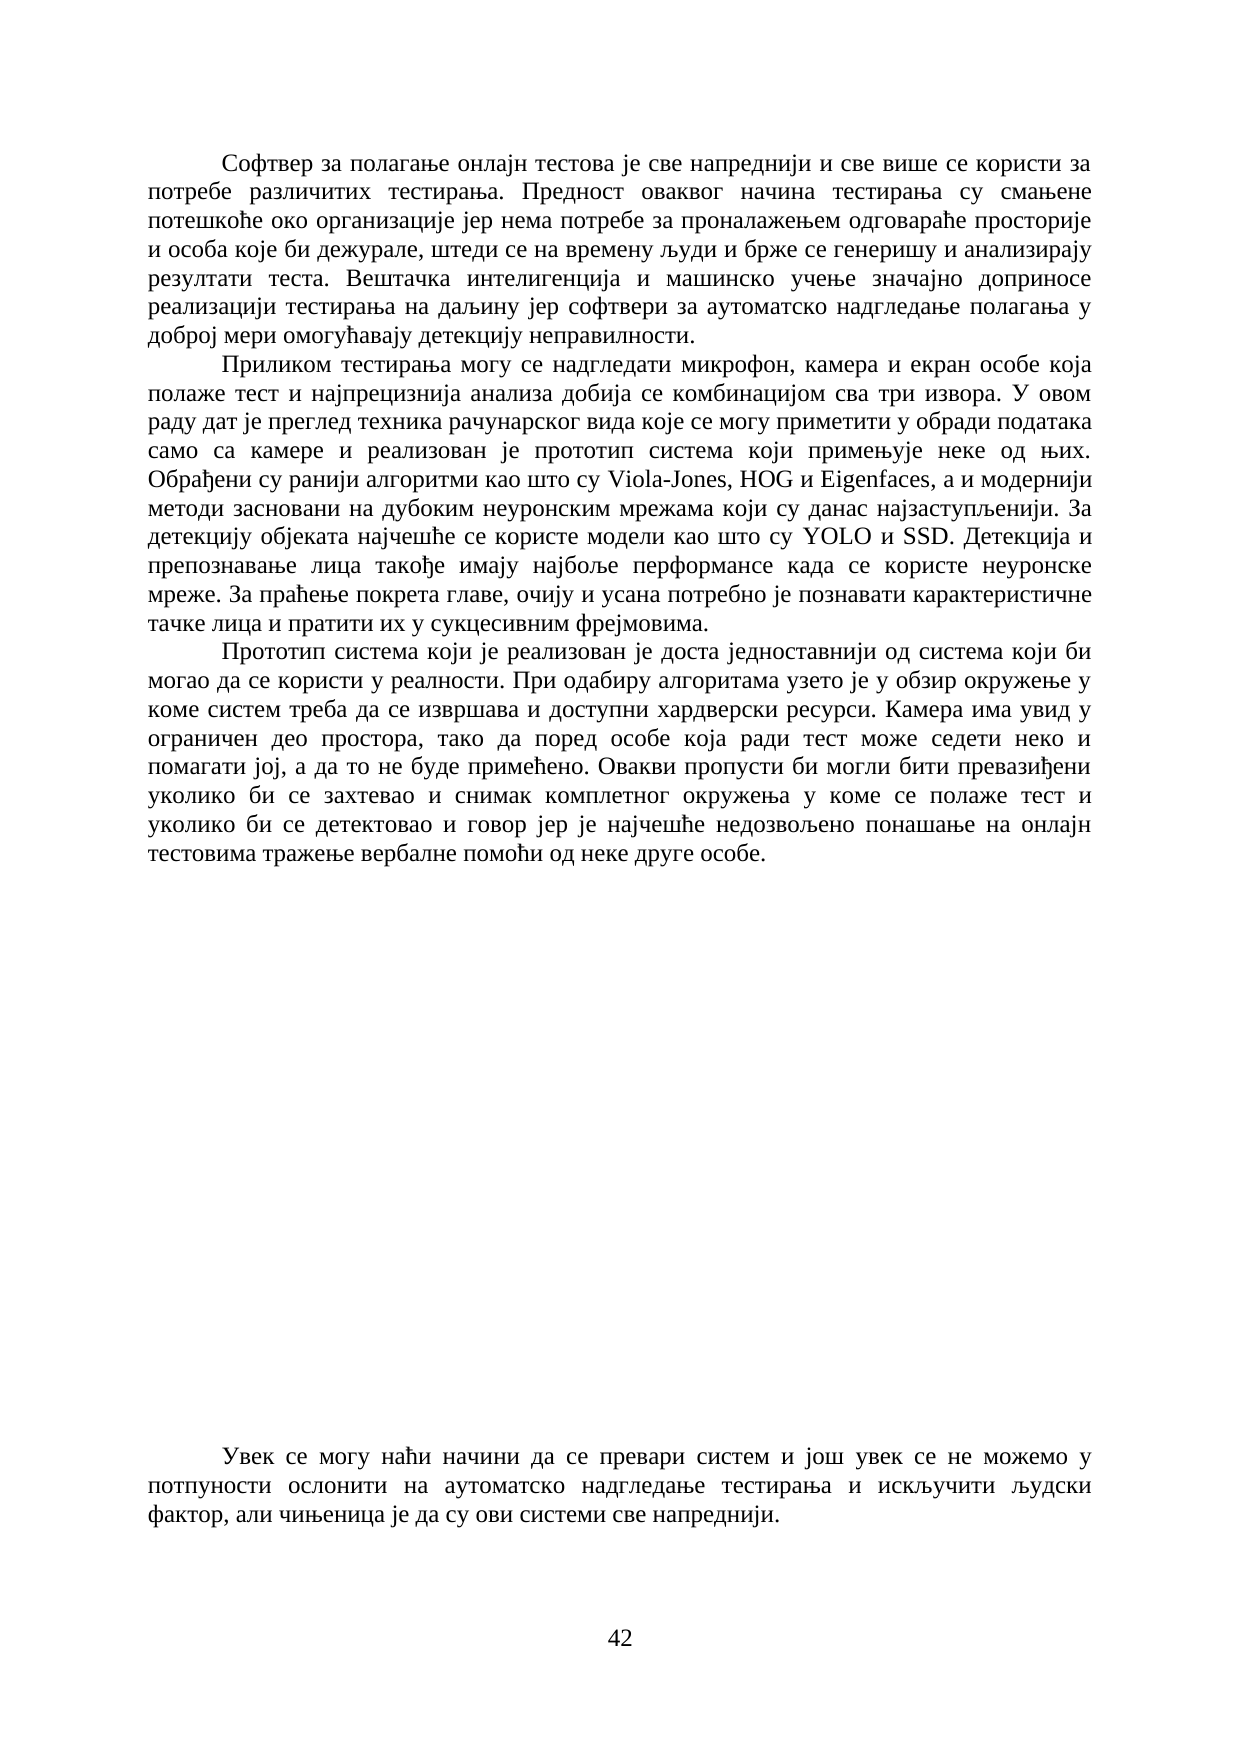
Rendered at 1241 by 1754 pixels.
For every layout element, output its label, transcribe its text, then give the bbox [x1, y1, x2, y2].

text Увек се могу наћи начини да се превари систем и још увек се не можемо у потпуности ослонити на аутоматско надгледање тестирања и искључити људски фактор, али чињеница је да су ови системи све напреднији. [148, 1441, 1093, 1528]
text Прототип система који је реализован је доста једноставнији од система који би могао да се користи у реалности. При одабиру алгоритама узето је у обзир окружење у коме систем треба да се извршава и доступни хардверски ресурси. Камера има увид у ограничен део простора, тако да поред особе која ради тест може седети неко и помагати јој, а да то не буде примећено. Овакви пропусти би могли бити превазиђени уколико би се захтевао и снимак комплетног окружења у коме се полаже тест и уколико би се детектовао и говор јер је најчешће недозвољено понашање на онлајн тестовима тражење вербалне помоћи од неке друге особе. [148, 636, 1093, 866]
text Софтвер за полагање онлајн тестова је све напреднији и све више се користи за потребе различитих тестирања. Предност оваквог начина тестирања су смањене потешкоће око организације јер нема потребе за проналажењем одговараће просторије и особа које би дежурале, штеди се на времену људи и брже се генеришу и анализирају резултати теста. Вештачка интелигенција и машинско учење значајно доприносе реализацији тестирања на даљину јер софтвери за аутоматско надгледање полагања у доброј мери омогућавају детекцију неправилности. [148, 148, 1093, 349]
text Приликом тестирања могу се надгледати микрофон, камера и екран особе која полаже тест и најпрецизнија анализа добија се комбинацијом сва три извора. У овом раду дат је преглед техника рачунарског вида које се могу приметити у обради података само са камере и реализован је прототип система који примењује неке од њих. Обрађени су ранији алгоритми као што су Viola-Jones, HOG и Eigenfaces, а и модернији методи засновани на дубоким неуронским мрежама који су данас најзаступљенији. За детекцију објеката најчешће се користе модели као што су YOLO и SSD. Детекција и препознавање лица такође имају најбоље перформансе када се користе неуронске мреже. За праћење покрета главе, очију и усана потребно је познавати карактеристичне тачке лица и пратити их у сукцесивним фрејмовима. [148, 349, 1093, 636]
